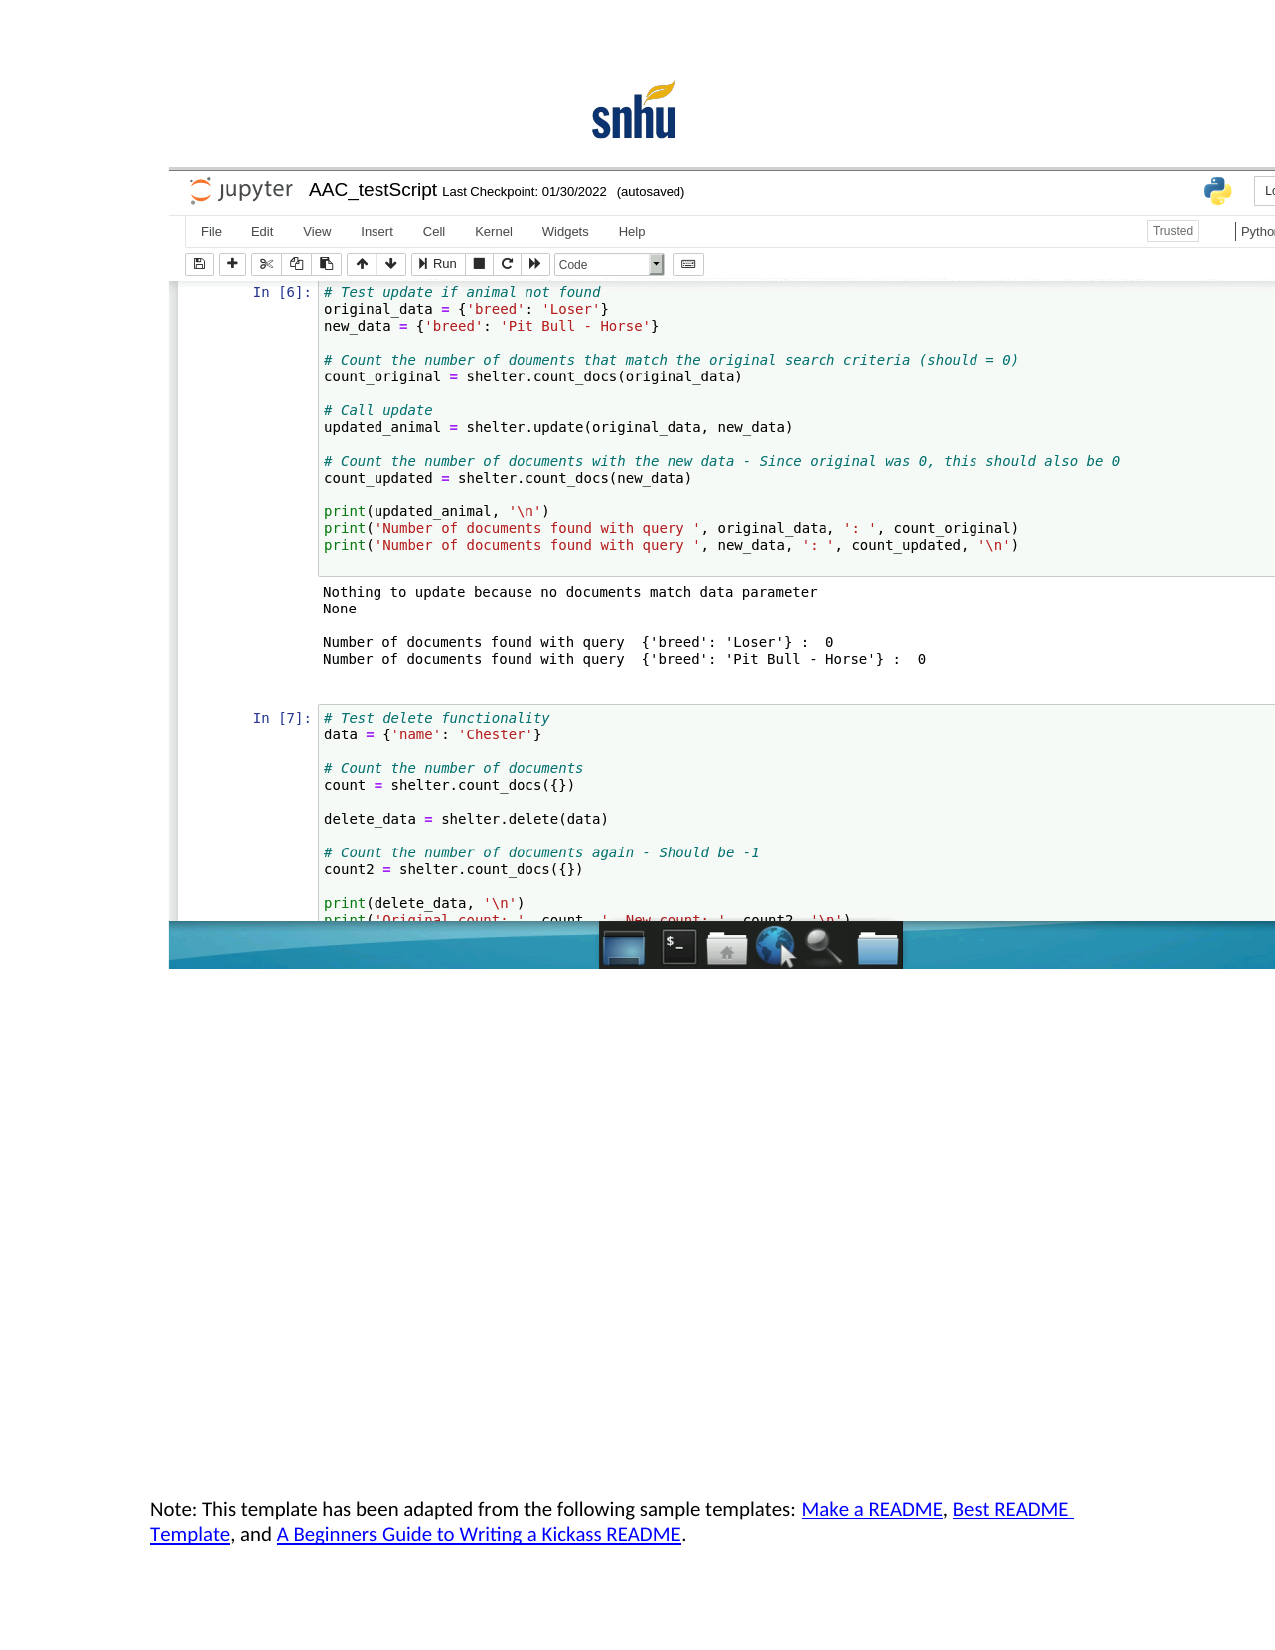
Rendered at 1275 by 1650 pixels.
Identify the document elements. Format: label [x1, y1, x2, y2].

picture [573, 75, 702, 147]
